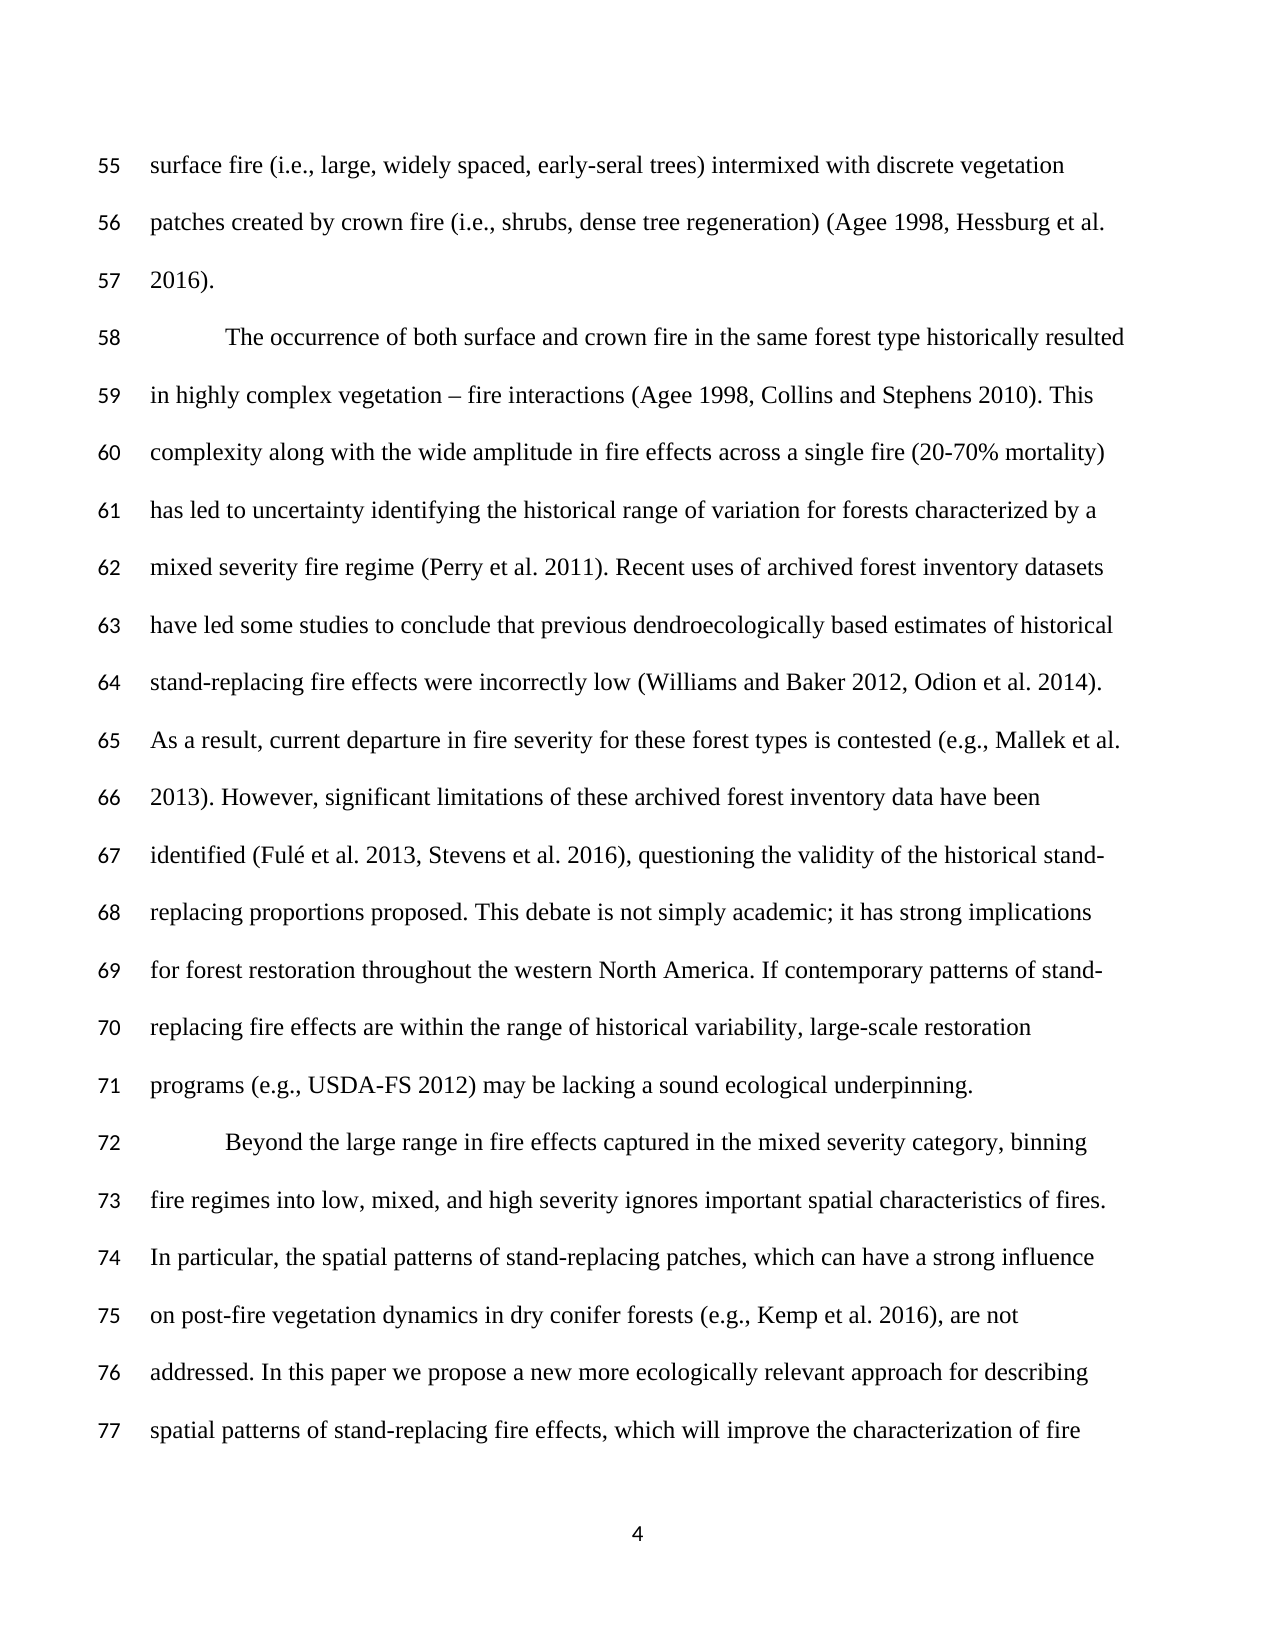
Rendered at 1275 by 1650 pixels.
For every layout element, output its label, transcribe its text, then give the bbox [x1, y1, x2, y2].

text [150, 1127, 1125, 1444]
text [150, 150, 1125, 294]
text The occurrence of both surface and crown fire in the same forest type historically resulted in highly complex vegetation – fire interactions (Agee 1998, Collins and Stephens 2010). This complexity along with the wide amplitude in fire effects across a single fire (20-70% mortality) has led to uncertainty identifying the historical range of variation for forests characterized by a mixed severity fire regime (Perry et al. 2011). Recent uses of archived forest inventory datasets have led some studies to conclude that previous dendroecologically based estimates of historical stand-replacing fire effects were incorrectly low (Williams and Baker 2012, Odion et al. 2014). As a result, current departure in fire severity for these forest types is contested (e.g., Mallek et al. 2013). However, significant limitations of these archived forest inventory data have been identified (Fulé et al. 2013, Stevens et al. 2016), questioning the validity of the historical stand-replacing proportions proposed. This debate is not simply academic; it has strong implications for forest restoration throughout the western North America. If contemporary patterns of stand-replacing fire effects are within the range of historical variability, large-scale restoration programs (e.g., USDA-FS 2012) may be lacking a sound ecological underpinning. [150, 322, 1125, 1099]
